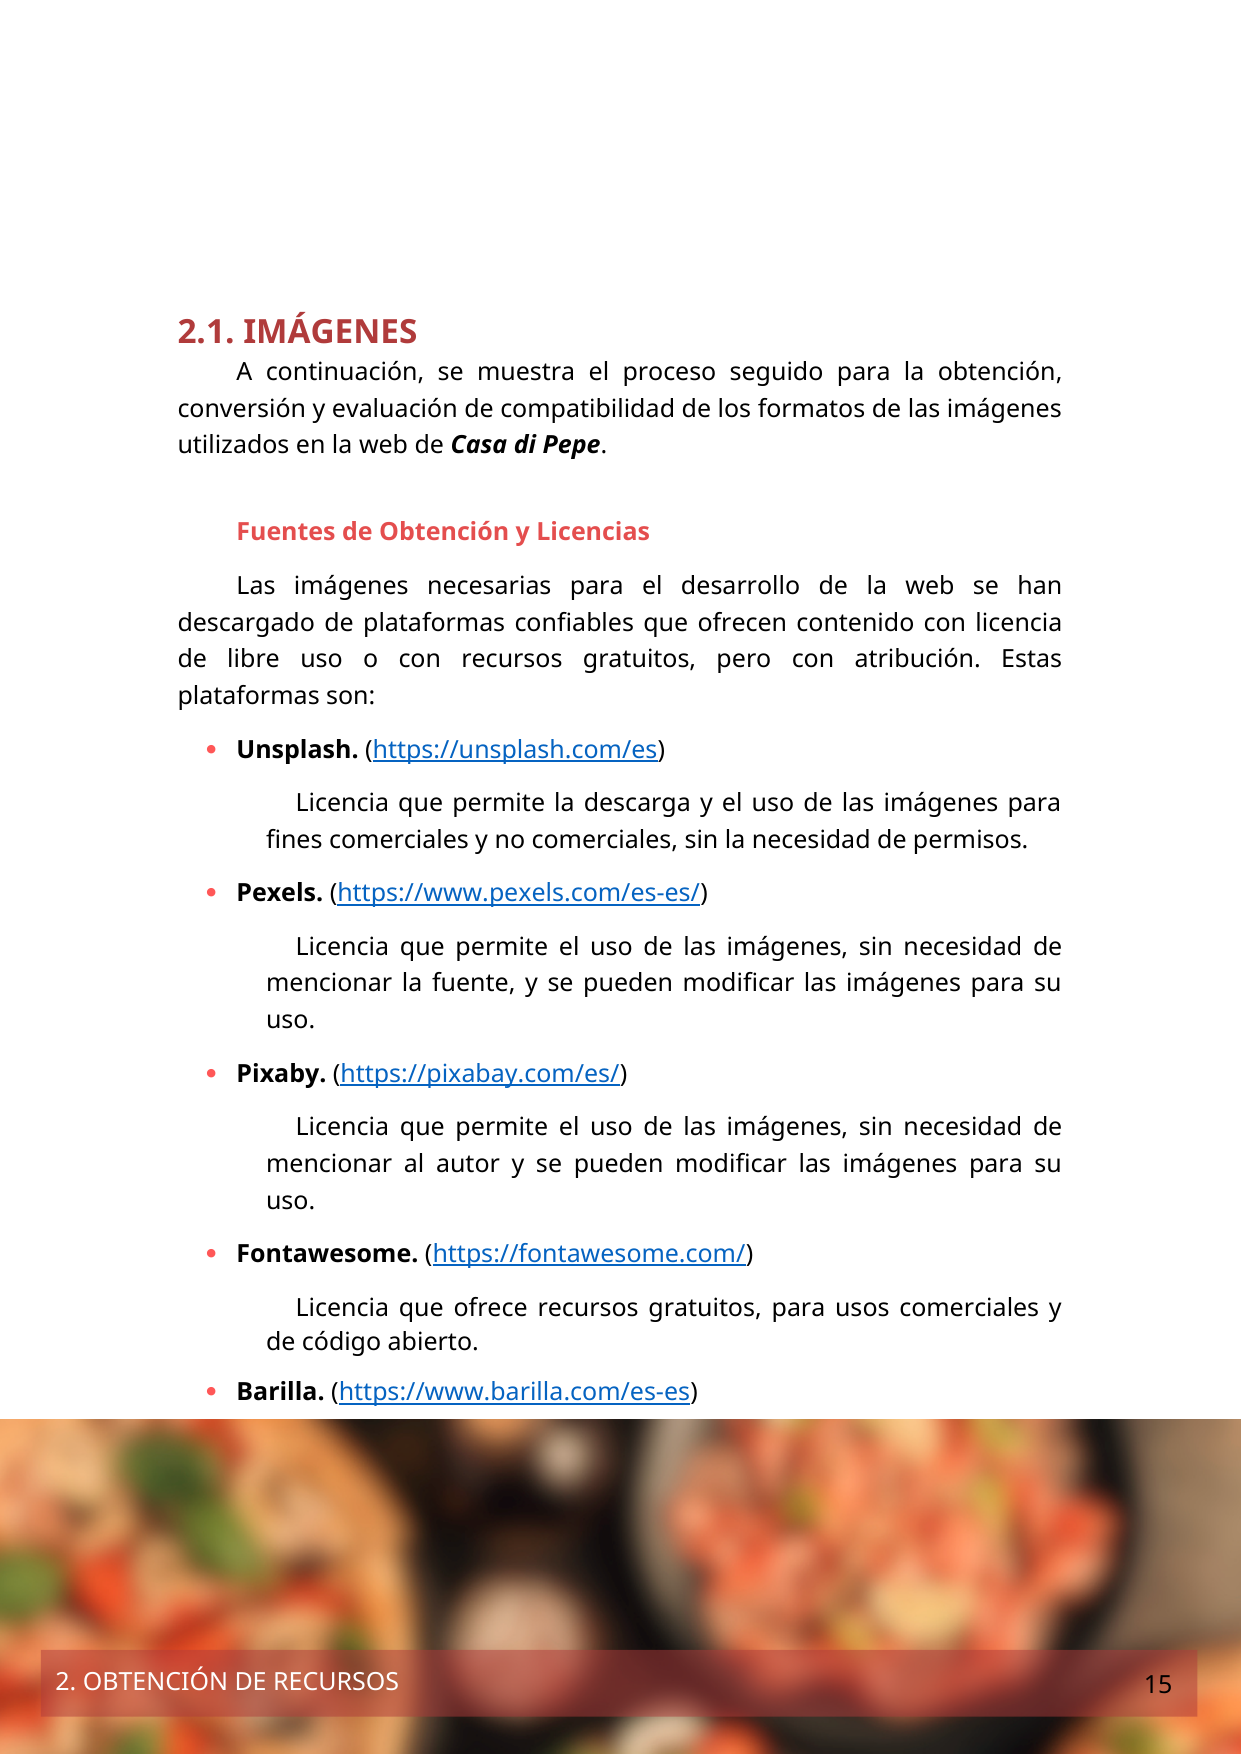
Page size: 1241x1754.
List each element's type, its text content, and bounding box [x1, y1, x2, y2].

text Licencia que ofrece recursos gratuitos, para usos comerciales y de código abierto. [266, 1289, 1063, 1357]
list Pixaby. (https://pixabay.com/es/) [207, 1055, 1063, 1089]
text A continuación, se muestra el proceso seguido para la obtención, conversión y evaluación de compatibilidad de los formatos de las imágenes utilizados en la web de Casa di Pepe. [177, 353, 1063, 461]
text Licencia que permite el uso de las imágenes, sin necesidad de mencionar la fuente, y se pueden modificar las imágenes para su uso. [266, 928, 1063, 1036]
picture [0, 1419, 1241, 1754]
text Las imágenes necesarias para el desarrollo de la web se han descargado de plataformas confiables que ofrecen contenido con licencia de libre uso o con recursos gratuitos, pero con atribución. Estas plataformas son: [177, 567, 1063, 712]
list Barilla. (https://www.barilla.com/es-es) [207, 1374, 1063, 1408]
text Licencia que permite el uso de las imágenes, sin necesidad de mencionar al autor y se pueden modificar las imágenes para su uso. [266, 1109, 1063, 1216]
list Fontawesome. (https://fontawesome.com/) [207, 1236, 1063, 1270]
list Unsplash. (https://unsplash.com/es) [207, 731, 1063, 765]
text Licencia que permite la descarga y el uso de las imágenes para fines comerciales y no comerciales, sin la necesidad de permisos. [266, 785, 1063, 856]
list Pexels. (https://www.pexels.com/es-es/) [207, 875, 1063, 909]
text Fuentes de Obtención y Licencias [177, 514, 1063, 548]
subtitle 2.1. IMÁGENES [177, 308, 1063, 353]
